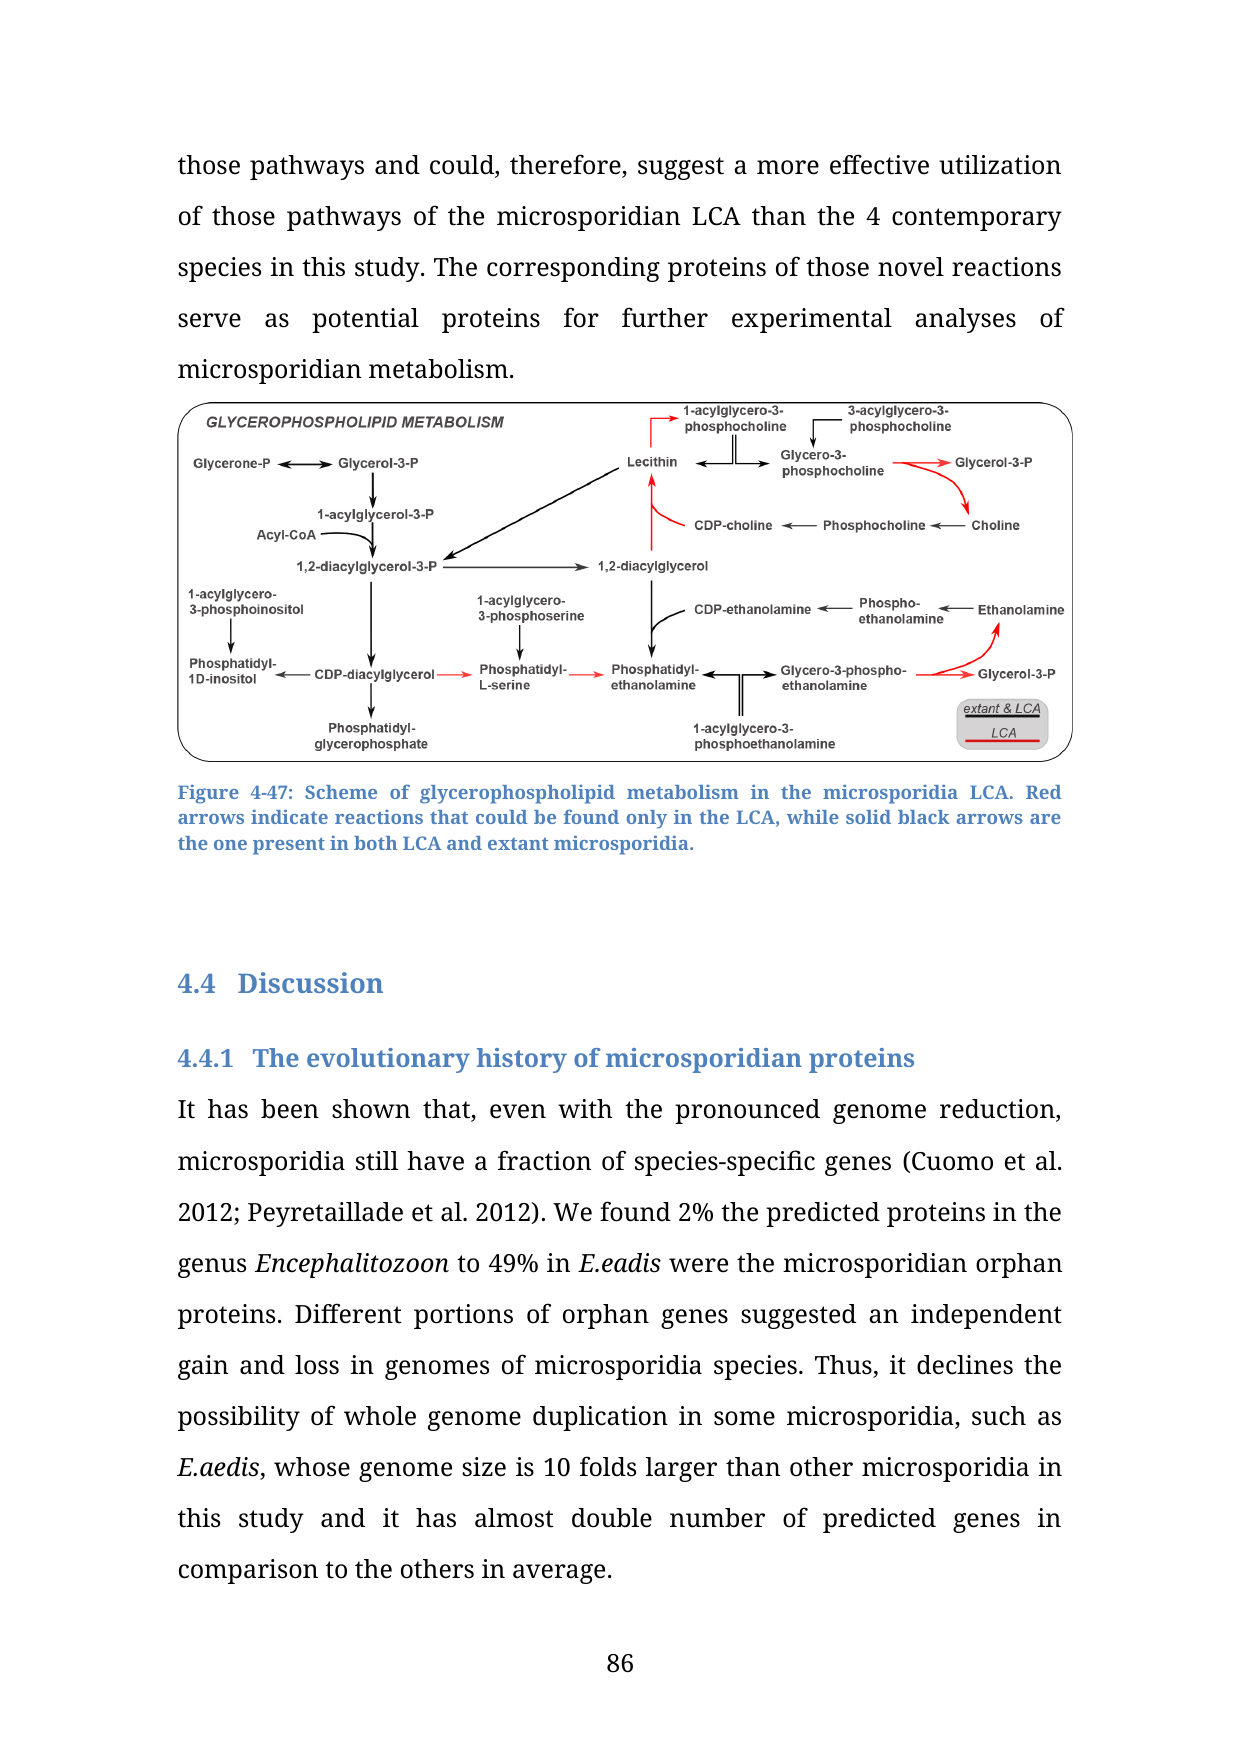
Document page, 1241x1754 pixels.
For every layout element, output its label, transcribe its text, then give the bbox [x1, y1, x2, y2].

text It has been shown that, even with the pronounced genome reduction, microsporidia still have a fraction of species-specific genes (Cuomo et al. 2012; Peyretaillade et al. 2012). We found 2% the predicted proteins in the genus Encephalitozoon to 49% in E.eadis were the microsporidian orphan proteins. Different portions of orphan genes suggested an independent gain and loss in genomes of microsporidia species. Thus, it declines the possibility of whole genome duplication in some microsporidia, such as E.aedis, whose genome size is 10 folds larger than other microsporidia in this study and it has almost double number of predicted genes in comparison to the others in average. [177, 1092, 1063, 1586]
subtitle Discussion [177, 965, 1063, 1002]
picture [177, 402, 1073, 762]
subtitle The evolutionary history of microsporidian proteins [177, 1041, 1063, 1075]
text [177, 148, 1063, 386]
